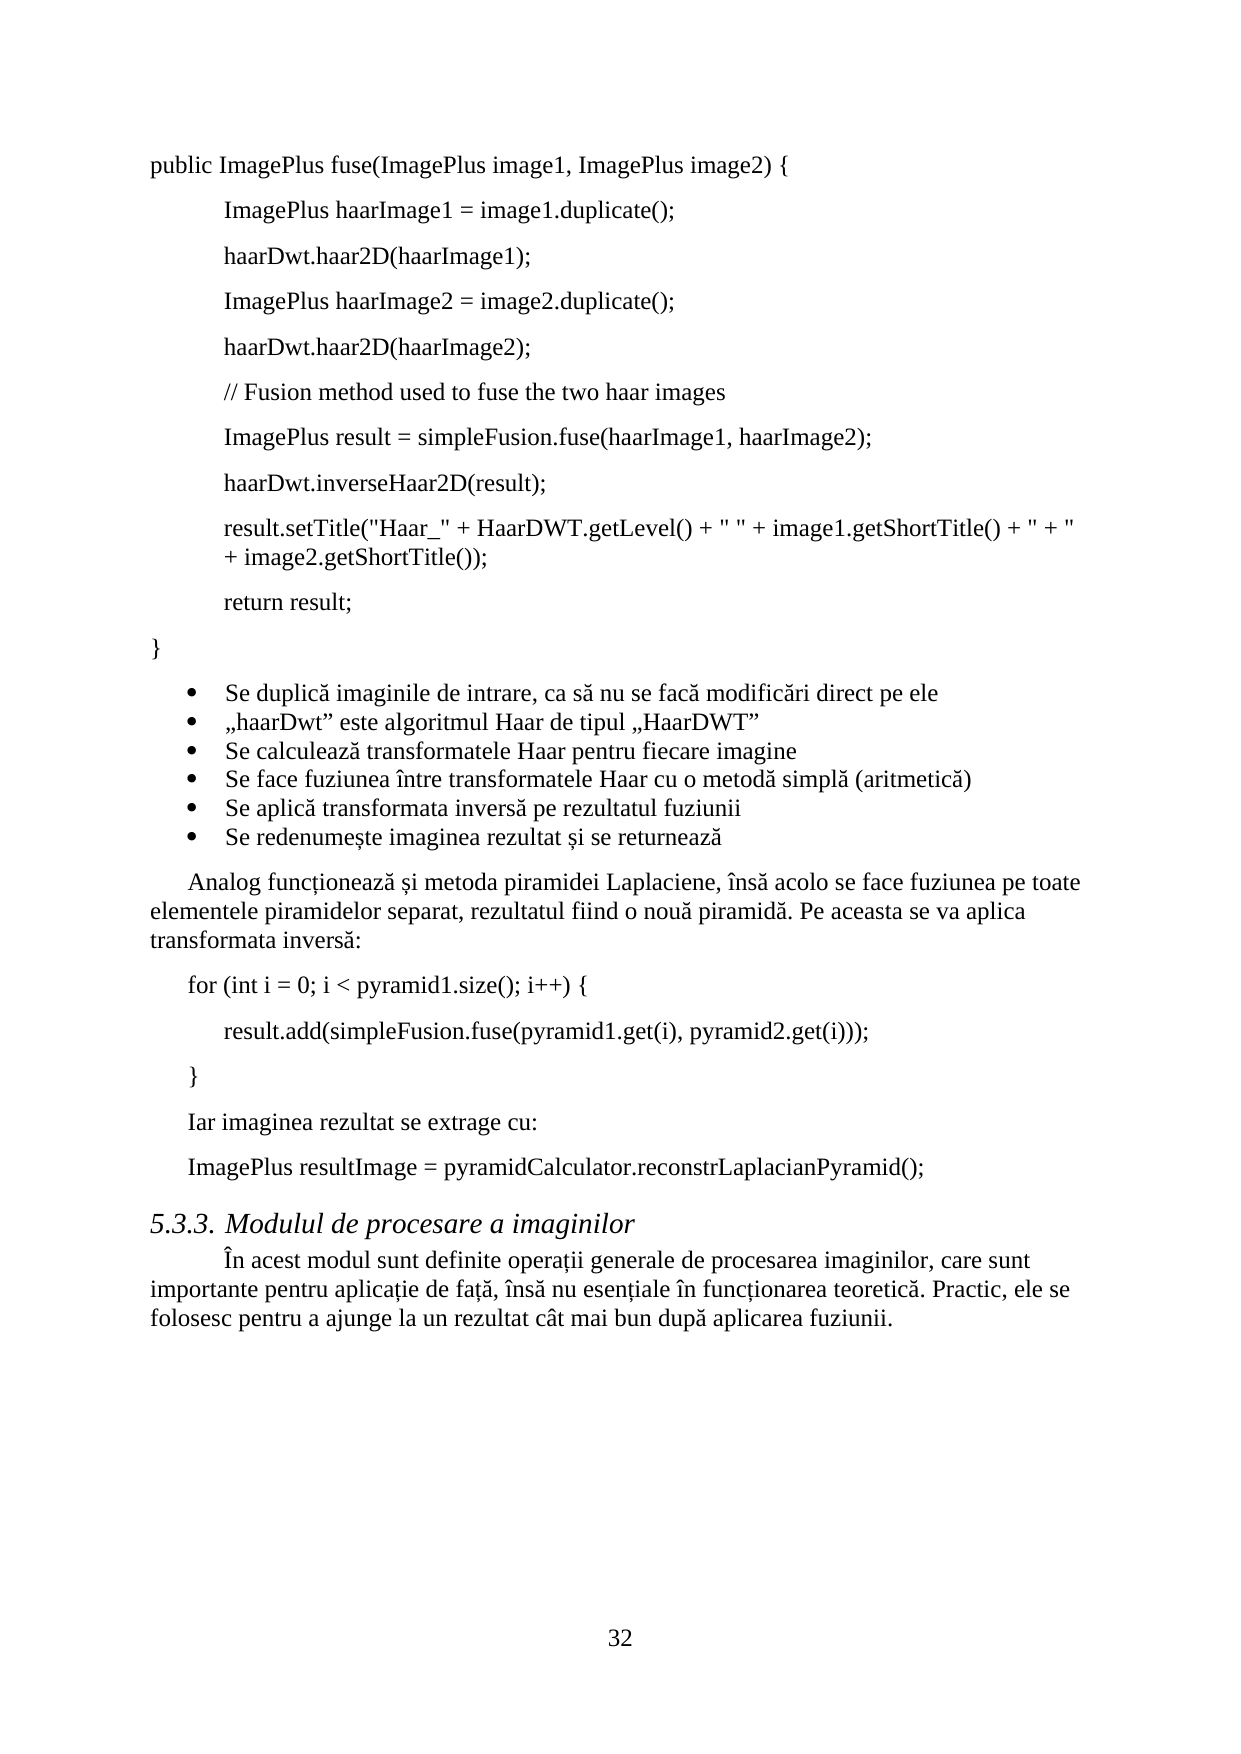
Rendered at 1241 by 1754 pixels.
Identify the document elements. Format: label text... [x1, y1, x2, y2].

text Analog funcționează și metoda piramidei Laplaciene, însă acolo se face fuziunea pe toate elementele piramidelor separat, rezultatul fiind o nouă piramidă. Pe aceasta se va aplica transformata inversă: [150, 867, 1090, 954]
text ImagePlus haarImage2 = image2.duplicate(); [150, 286, 1090, 315]
list Se calculează transformatele Haar pentru fiecare imagine [187, 736, 1090, 764]
text haarDwt.inverseHaar2D(result); [150, 468, 1090, 497]
text haarDwt.haar2D(haarImage1); [150, 241, 1090, 269]
text for (int i = 0; i < pyramid1.size(); i++) { [150, 970, 1090, 999]
list Se redenumește imaginea rezultat și se returnează [187, 822, 1090, 851]
text haarDwt.haar2D(haarImage2); [150, 332, 1090, 360]
subtitle Modulul de procesare a imaginilor [150, 1206, 1090, 1239]
text ImagePlus haarImage1 = image1.duplicate(); [150, 195, 1090, 224]
text ImagePlus resultImage = pyramidCalculator.reconstrLaplacianPyramid(); [150, 1152, 1090, 1181]
text } [150, 633, 1090, 662]
text result.setTitle("Haar_" + HaarDWT.getLevel() + " " + image1.getShortTitle() + " + " + image2.getShortTitle()); [224, 513, 1090, 571]
text return result; [150, 587, 1090, 616]
list Se aplică transformata inversă pe rezultatul fuziunii [187, 793, 1090, 822]
list Se duplică imaginile de intrare, ca să nu se facă modificări direct pe ele [187, 678, 1090, 707]
list Se face fuziunea între transformatele Haar cu o metodă simplă (aritmetică) [187, 764, 1090, 793]
text } [150, 1061, 1090, 1090]
text result.add(simpleFusion.fuse(pyramid1.get(i), pyramid2.get(i))); [150, 1016, 1090, 1044]
text public ImagePlus fuse(ImagePlus image1, ImagePlus image2) { [150, 150, 1090, 179]
text Iar imaginea rezultat se extrage cu: [150, 1107, 1090, 1135]
text // Fusion method used to fuse the two haar images [150, 377, 1090, 406]
text ImagePlus result = simpleFusion.fuse(haarImage1, haarImage2); [150, 422, 1090, 451]
list „haarDwt” este algoritmul Haar de tipul „HaarDWT” [187, 707, 1090, 736]
text În acest modul sunt definite operații generale de procesarea imaginilor, care sunt importante pentru aplicație de față, însă nu esențiale în funcționarea teoretică. Practic, ele se folosesc pentru a ajunge la un rezultat cât mai bun după aplicarea fuziunii. [150, 1246, 1090, 1332]
